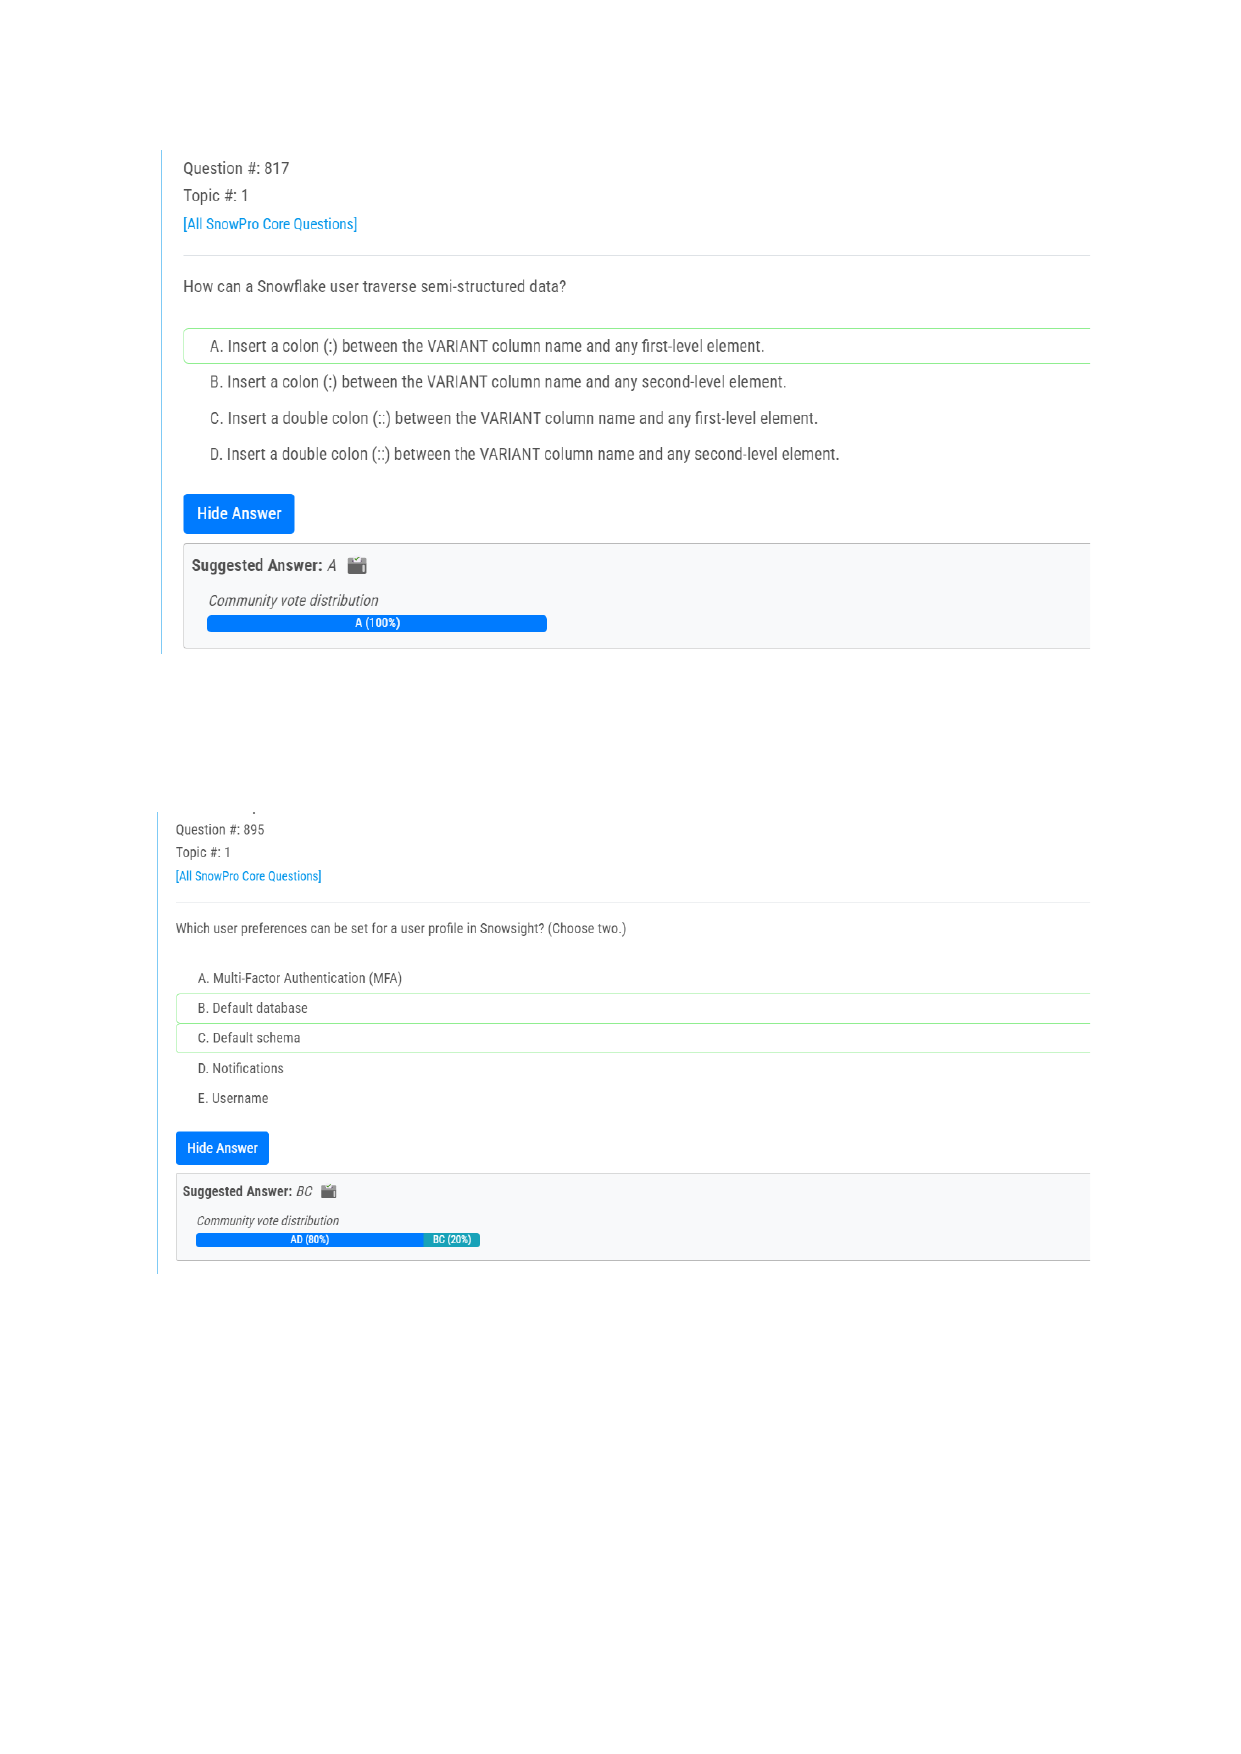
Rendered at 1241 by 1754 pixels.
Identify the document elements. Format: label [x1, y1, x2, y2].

picture [150, 150, 1091, 654]
picture [150, 812, 1091, 1274]
